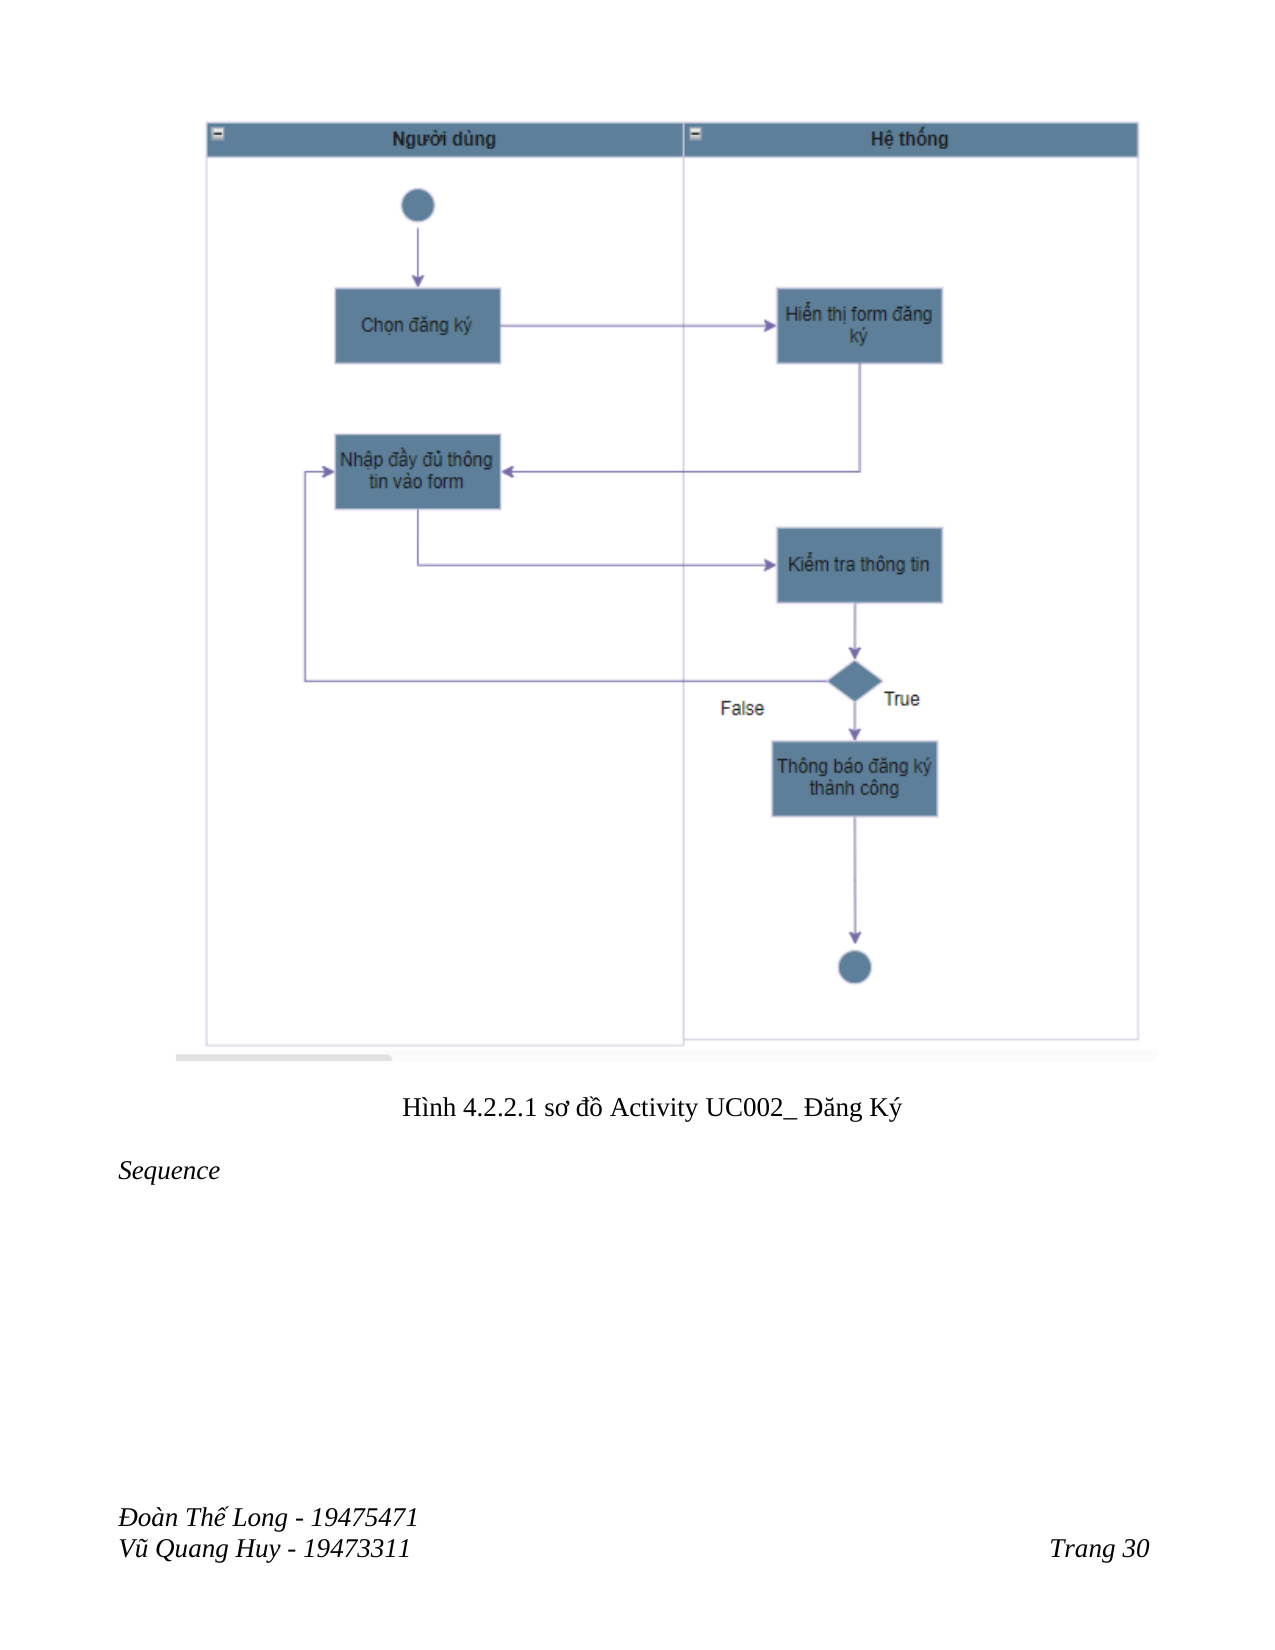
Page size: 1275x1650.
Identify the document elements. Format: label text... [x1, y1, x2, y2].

picture [175, 88, 1157, 1061]
text Hình 4.2.2.1 sơ đồ Activity UC002_ Đăng Ký [118, 1091, 1186, 1122]
text Sequence [118, 1154, 1186, 1186]
